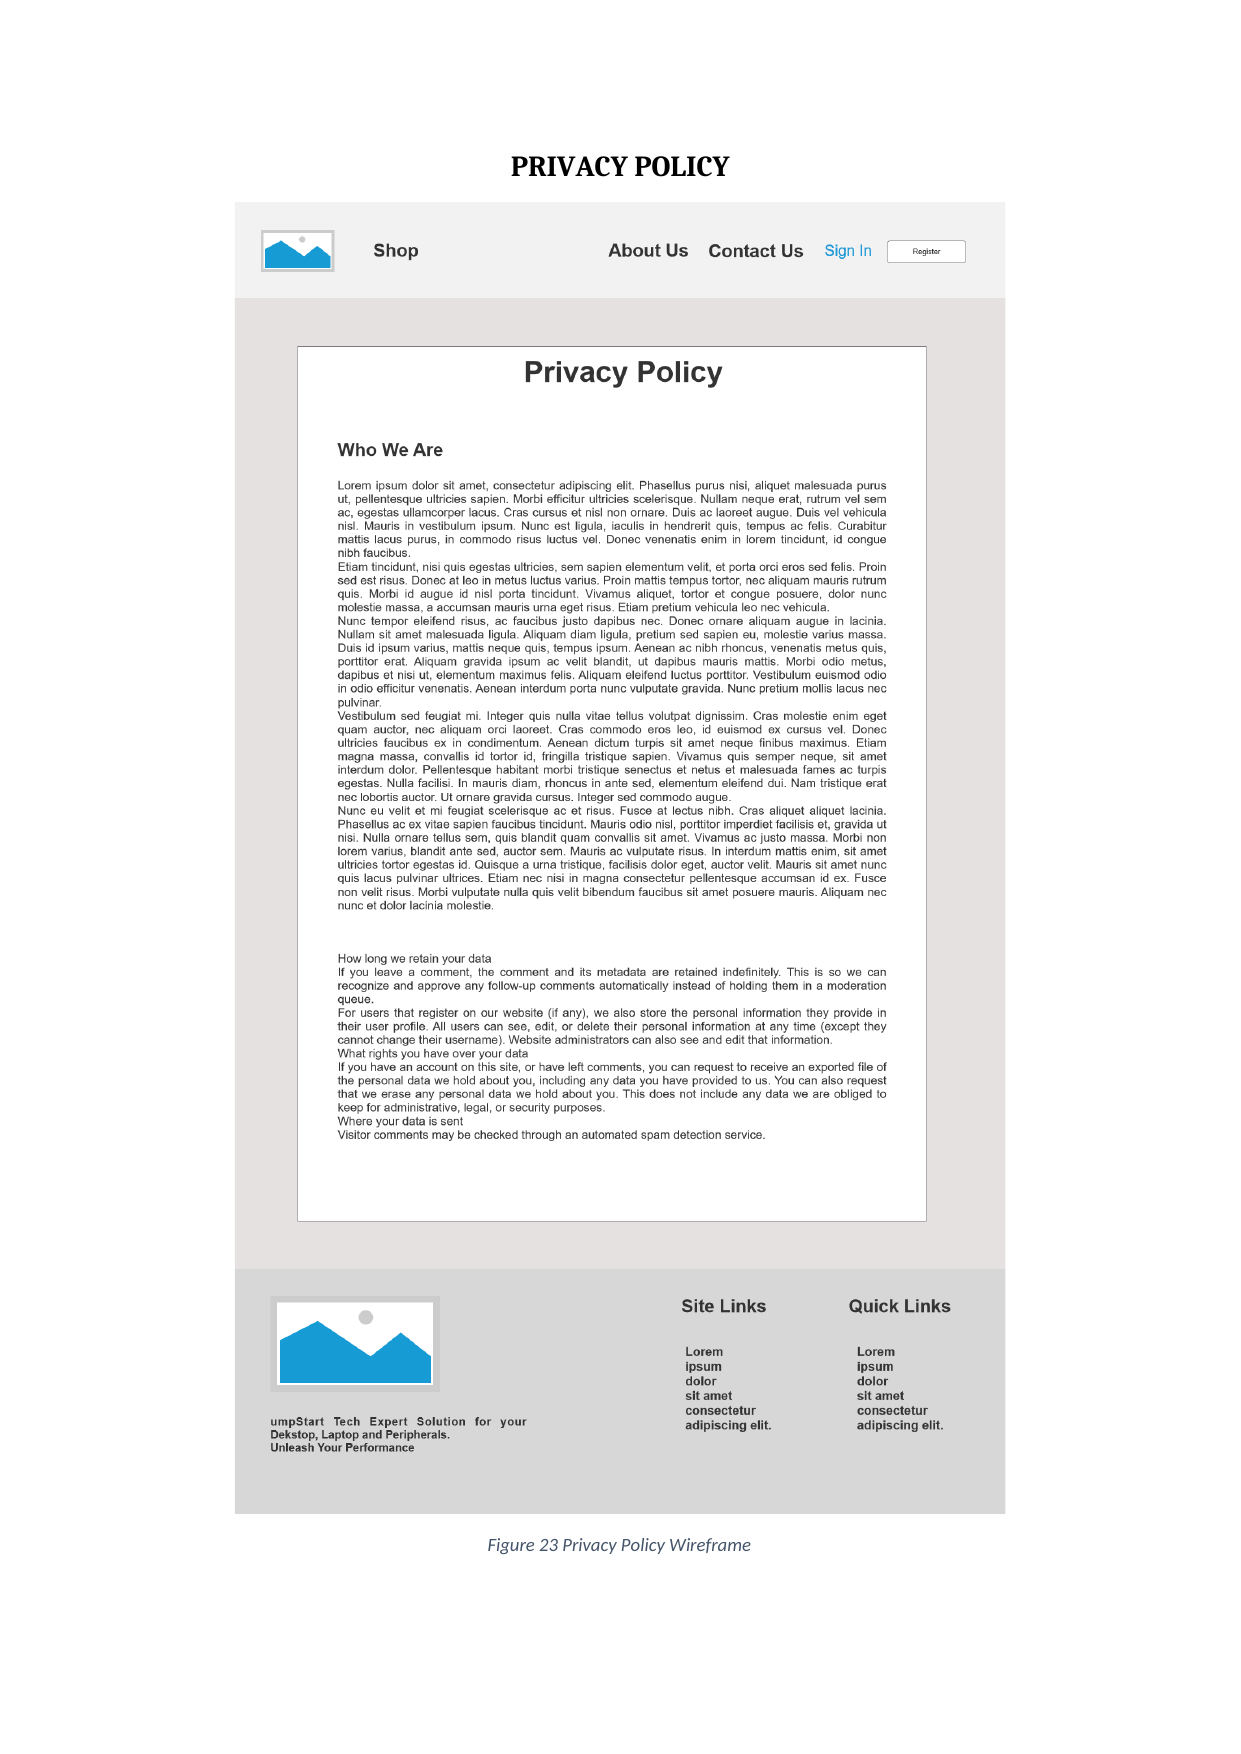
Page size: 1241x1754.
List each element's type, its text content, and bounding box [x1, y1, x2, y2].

text Figure 23 Privacy Policy Wireframe [150, 1533, 1090, 1556]
text PRIVACY POLICY [150, 150, 1090, 183]
picture [234, 202, 1006, 1514]
